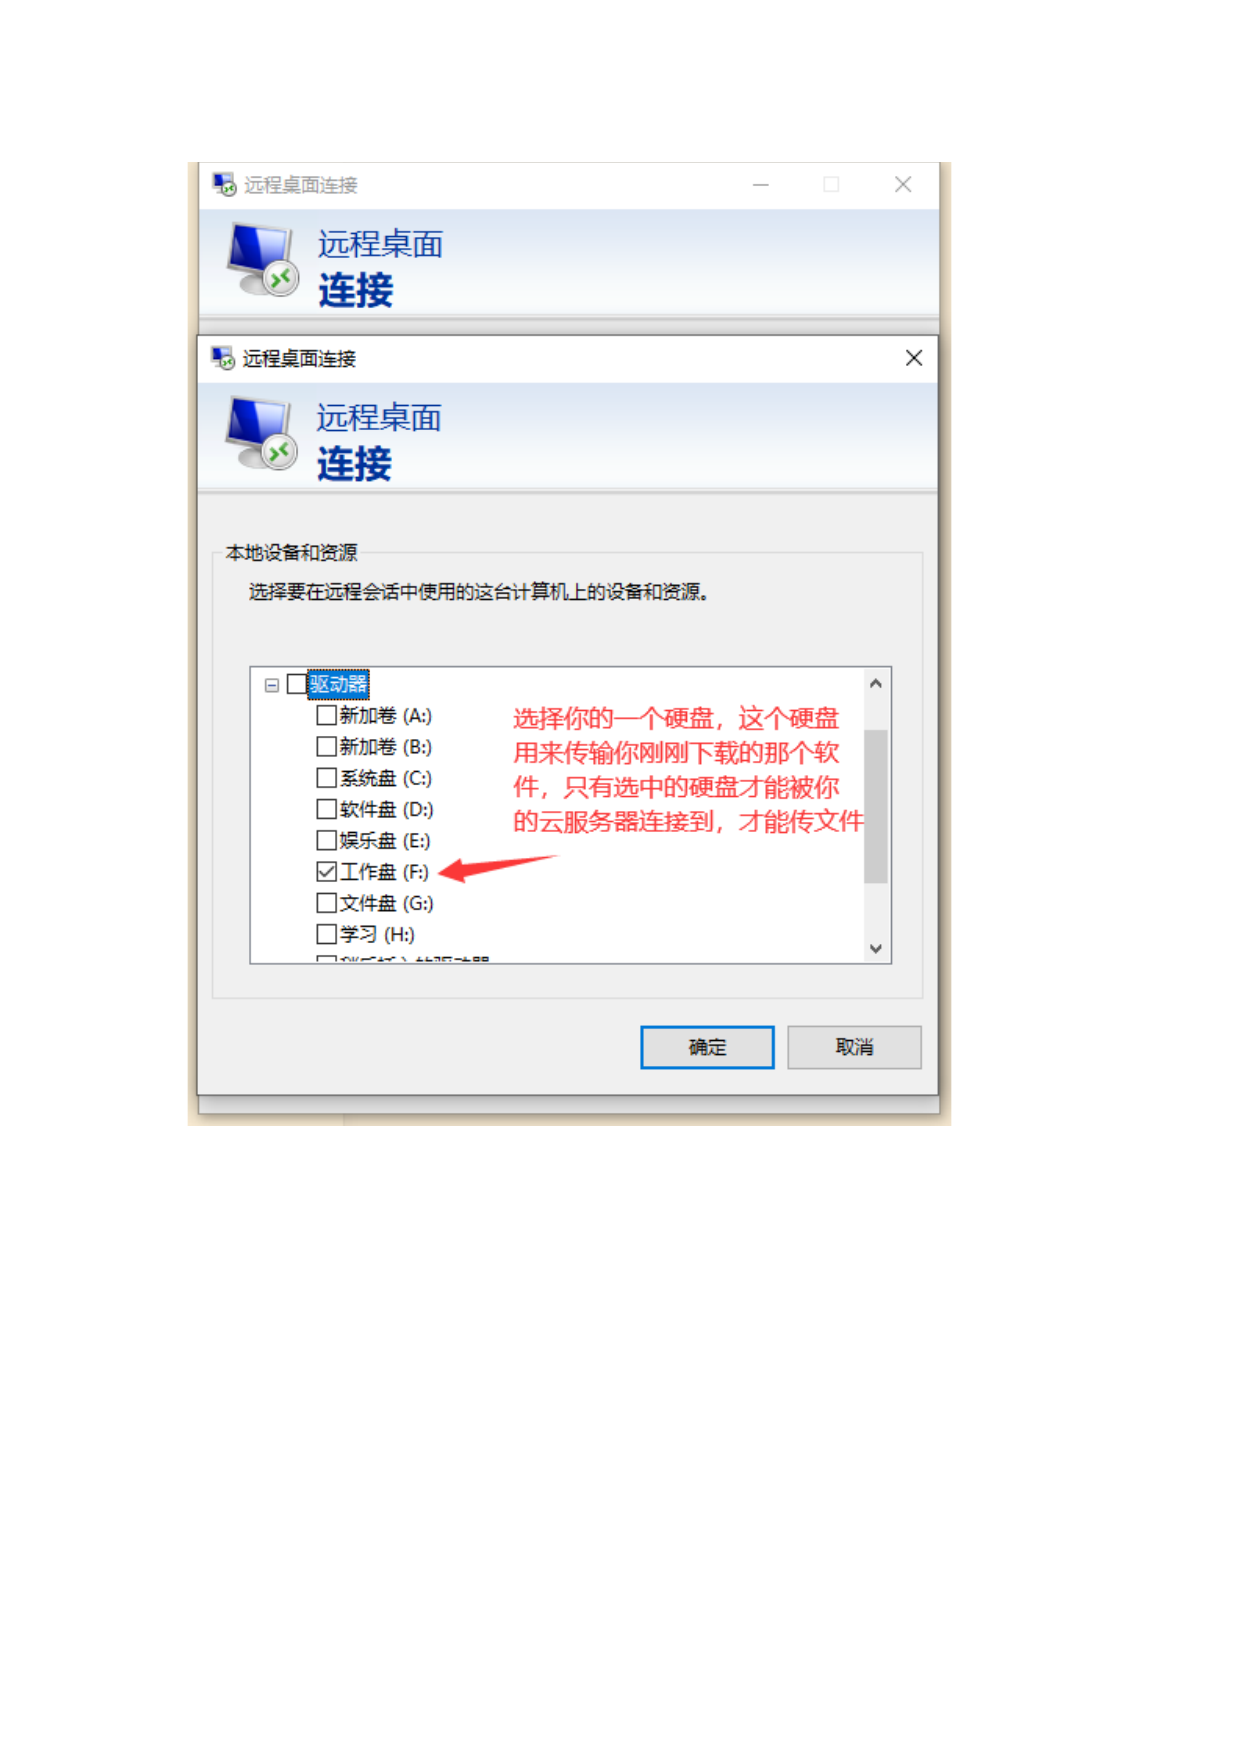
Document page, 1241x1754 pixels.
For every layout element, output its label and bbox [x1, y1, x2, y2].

picture [187, 162, 952, 1126]
